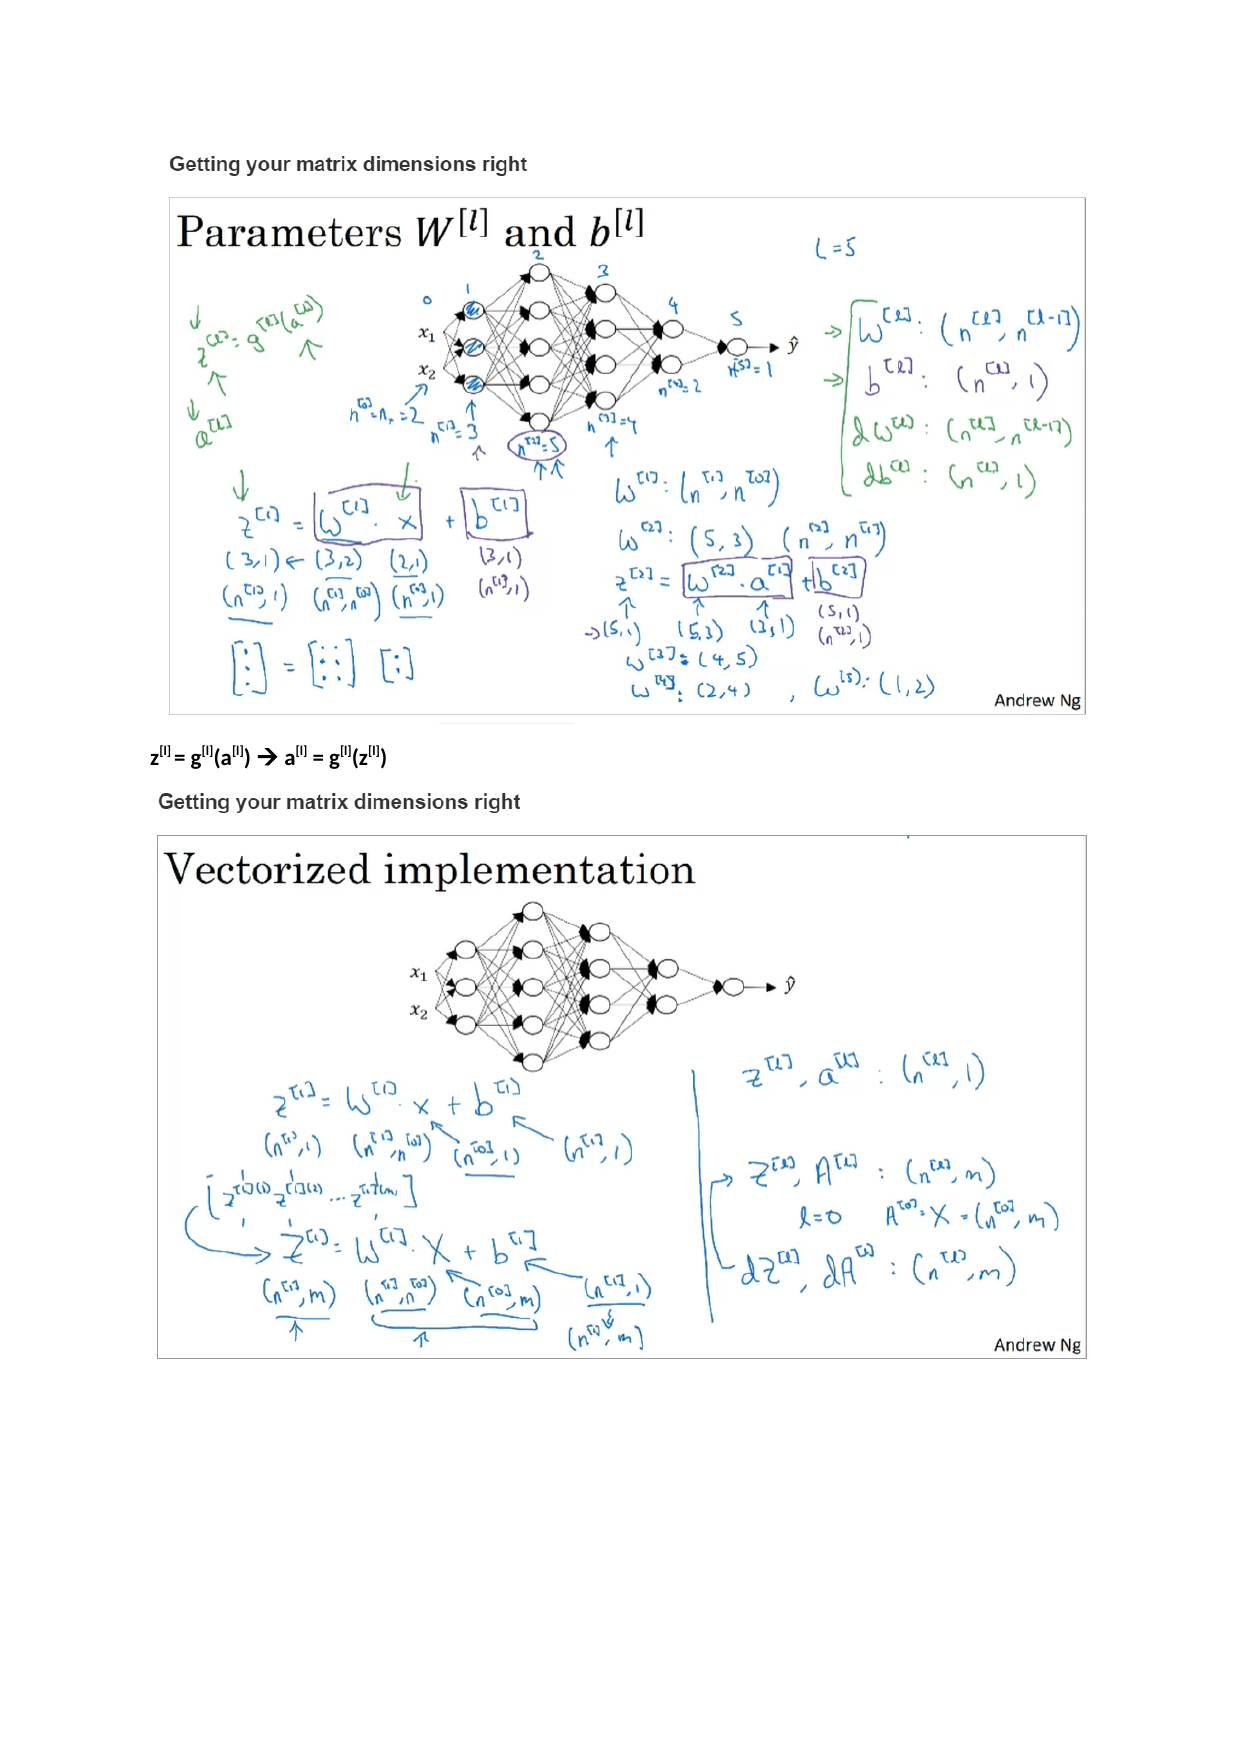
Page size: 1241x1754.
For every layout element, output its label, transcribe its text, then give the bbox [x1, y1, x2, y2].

picture [150, 150, 1091, 724]
picture [150, 789, 1091, 1364]
text z[l] = g[l](a[l]) a[l] = g[l](z[l]) [150, 743, 1090, 771]
